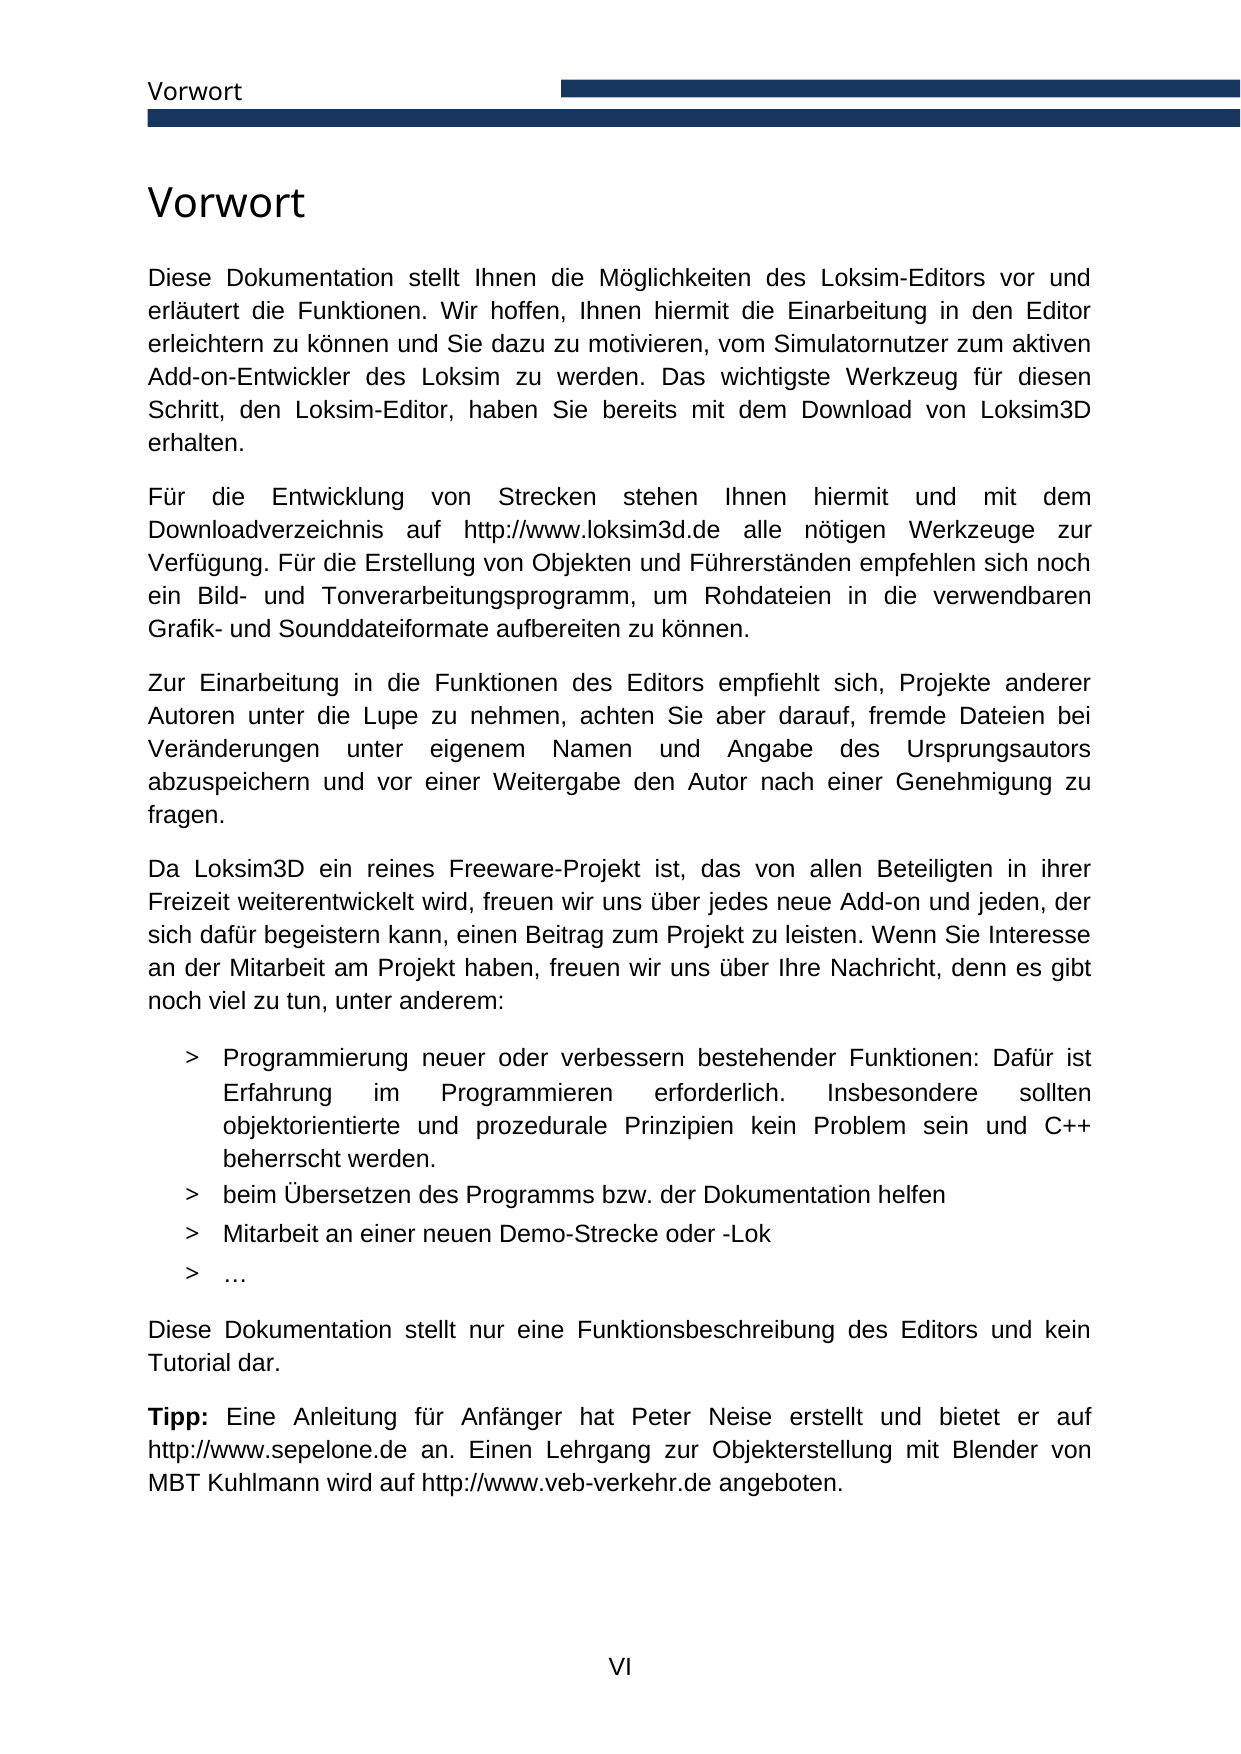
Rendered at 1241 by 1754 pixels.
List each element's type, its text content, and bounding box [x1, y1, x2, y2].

text Zur Einarbeitung in die Funktionen des Editors empfiehlt sich, Projekte anderer Autoren unter die Lupe zu nehmen, achten Sie aber darauf, fremde Dateien bei Veränderungen unter eigenem Namen und Angabe des Ursprungsautors abzuspeichern und vor einer Weitergabe den Autor nach einer Genehmigung zu fragen. [148, 668, 1093, 828]
text Diese Dokumentation stellt Ihnen die Möglichkeiten des Loksim-Editors vor und erläutert die Funktionen. Wir hoffen, Ihnen hiermit die Einarbeitung in den Editor erleichtern zu können und Sie dazu zu motivieren, vom Simulatornutzer zum aktiven Add-on-Entwickler des Loksim zu werden. Das wichtigste Werkzeug für diesen Schritt, den Loksim-Editor, haben Sie bereits mit dem Download von Loksim3D erhalten. [148, 263, 1093, 457]
text Diese Dokumentation stellt nur eine Funktionsbeschreibung des Editors und kein Tutorial dar. [148, 1315, 1093, 1377]
list Mitarbeit an einer neuen Demo-Strecke oder -Lok [185, 1216, 1093, 1250]
subtitle Vorwort [148, 173, 1093, 229]
list … [185, 1255, 1093, 1289]
list Programmierung neuer oder verbessern bestehender Funktionen: Dafür ist Erfahrung im Programmieren erforderlich. Insbesondere sollten objektorientierte und prozedurale Prinzipien kein Problem sein und C++ beherrscht werden. [185, 1039, 1093, 1173]
text Da Loksim3D ein reines Freeware-Projekt ist, das von allen Beteiligten in ihrer Freizeit weiterentwickelt wird, freuen wir uns über jedes neue Add-on und jeden, der sich dafür begeistern kann, einen Beitrag zum Projekt zu leisten. Wenn Sie Interesse an der Mitarbeit am Projekt haben, freuen wir uns über Ihre Nachricht, denn es gibt noch viel zu tun, unter anderem: [148, 854, 1093, 1014]
text Tipp: Eine Anleitung für Anfänger hat Peter Neise erstellt und bietet er auf http://www.sepelone.de an. Einen Lehrgang zur Objekterstellung mit Blender von MBT Kuhlmann wird auf http://www.veb-verkehr.de angeboten. [148, 1402, 1093, 1497]
list beim Übersetzen des Programms bzw. der Dokumentation helfen [185, 1177, 1093, 1211]
text Für die Entwicklung von Strecken stehen Ihnen hiermit und mit dem Downloadverzeichnis auf http://www.loksim3d.de alle nötigen Werkzeuge zur Verfügung. Für die Erstellung von Objekten und Führerständen empfehlen sich noch ein Bild- und Tonverarbeitungsprogramm, um Rohdateien in die verwendbaren Grafik- und Sounddateiformate aufbereiten zu können. [148, 482, 1093, 643]
